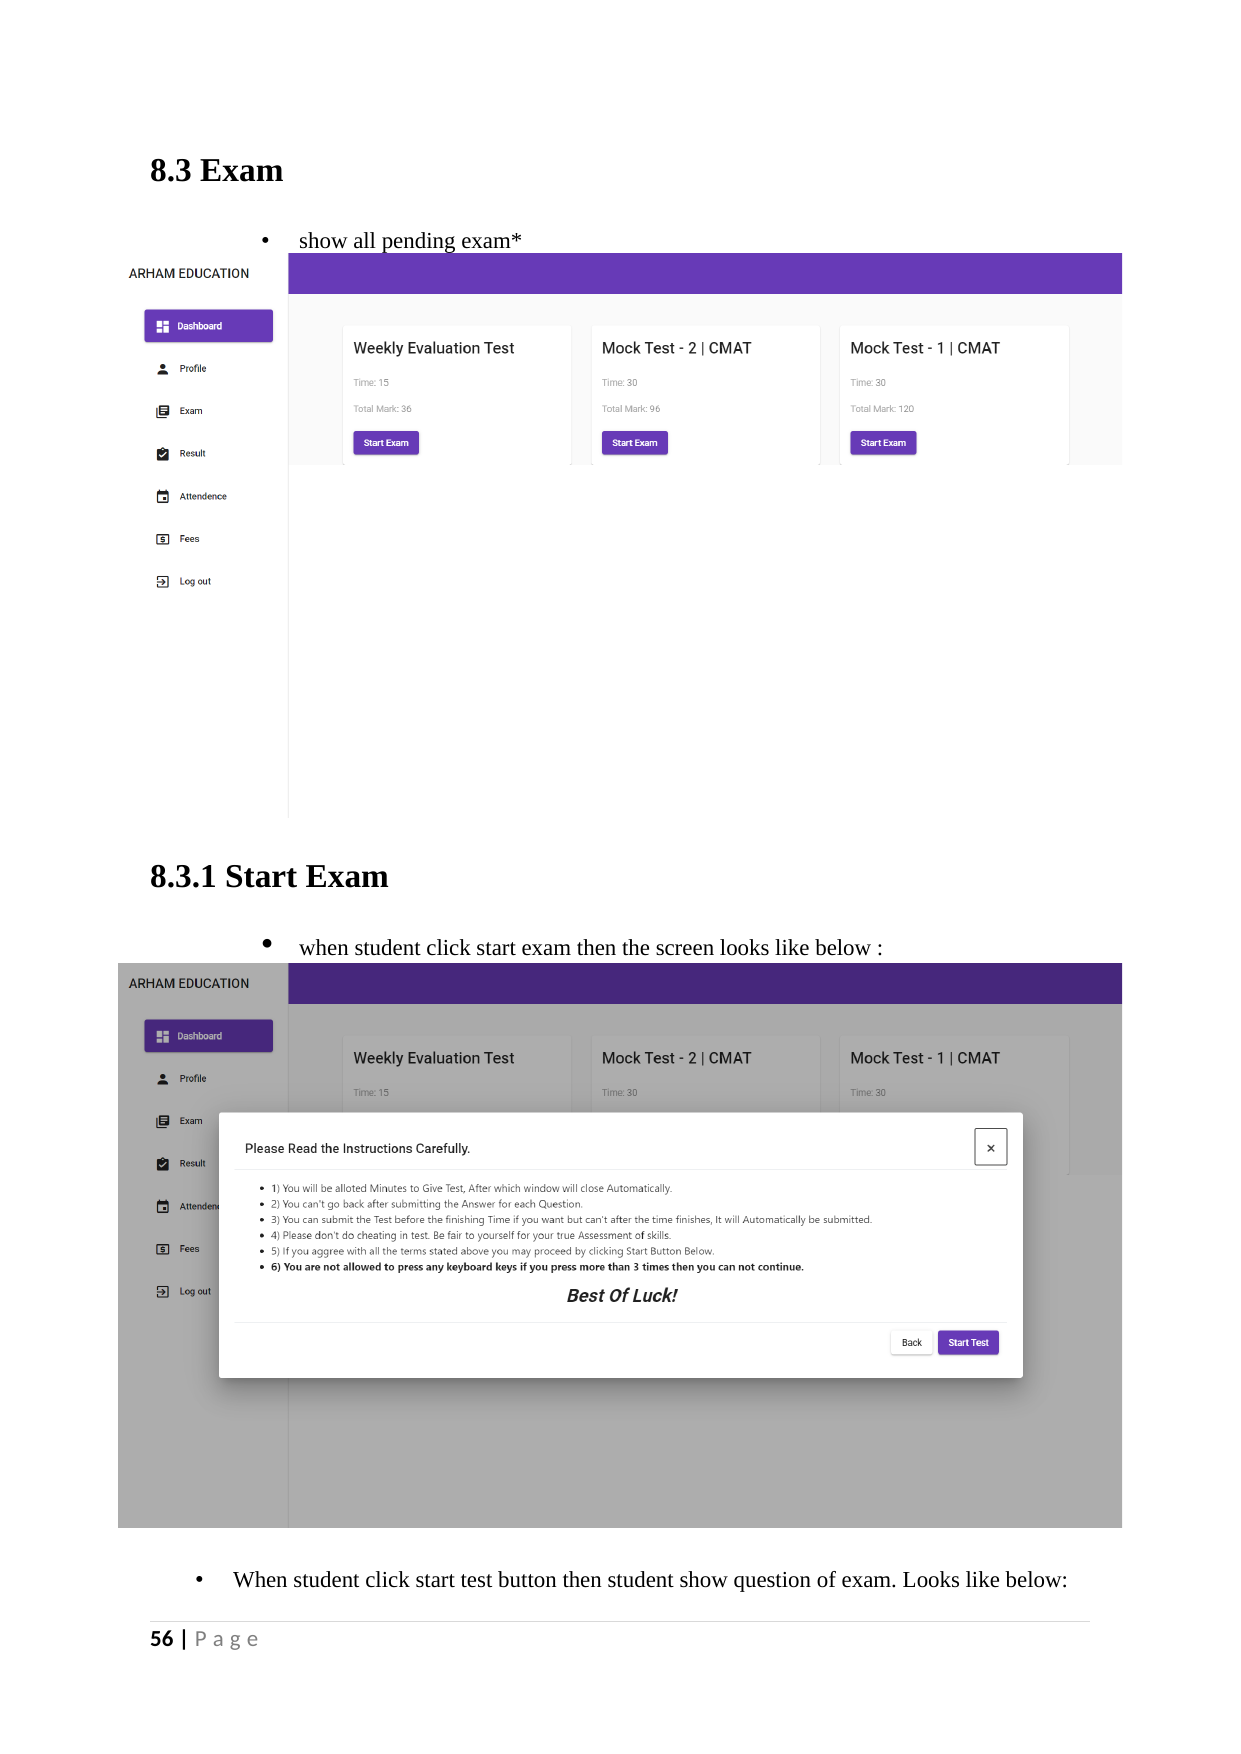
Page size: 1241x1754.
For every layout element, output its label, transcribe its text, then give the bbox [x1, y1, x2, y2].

list When student click start test button then student show question of exam. Looks like below: [195, 1566, 1090, 1592]
picture [118, 253, 1123, 818]
list when student click start exam then the screen looks like below : [261, 933, 1090, 963]
list show all pending exam* [261, 227, 1090, 253]
text 8.3.1 Start Exam [150, 856, 1090, 894]
picture [118, 963, 1123, 1528]
text 8.3 Exam [150, 150, 1090, 188]
